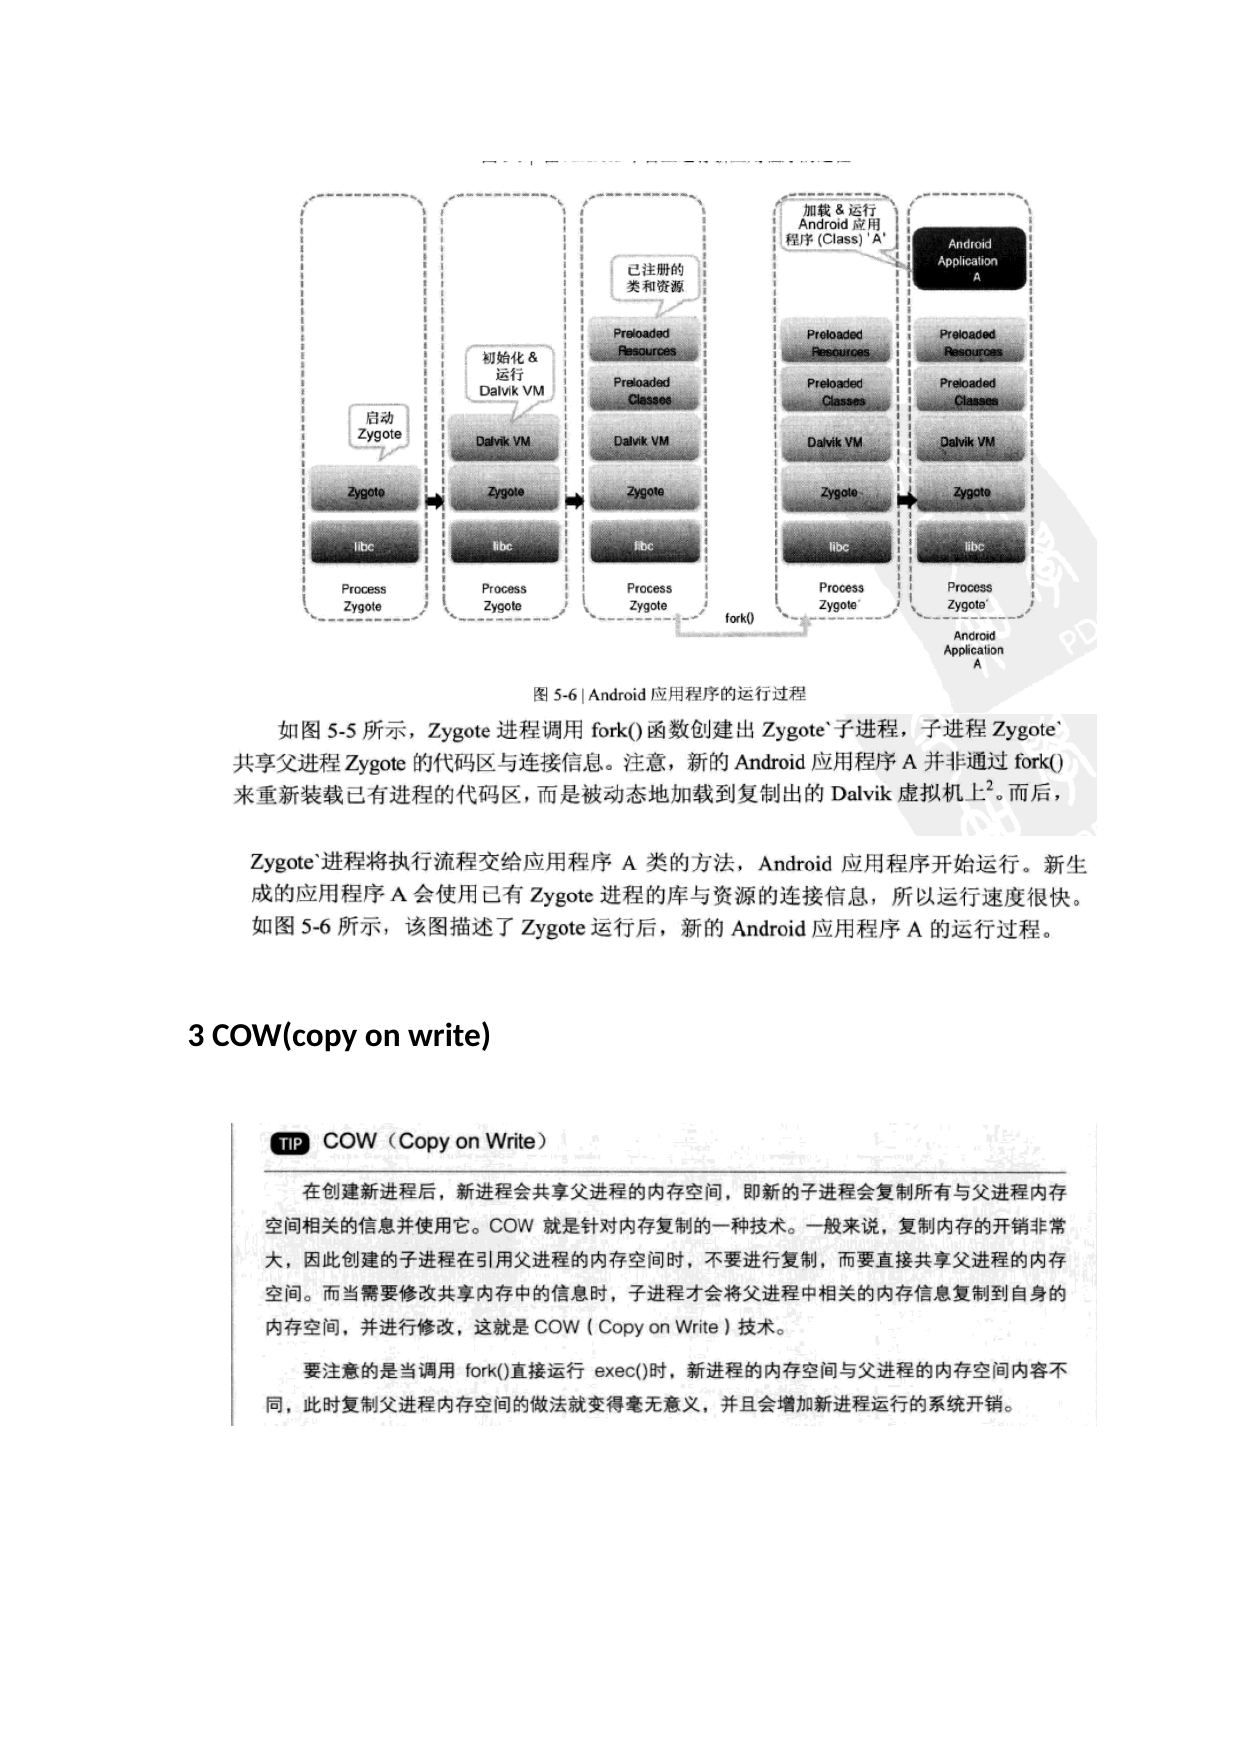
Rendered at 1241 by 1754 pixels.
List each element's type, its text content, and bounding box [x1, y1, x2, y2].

picture [231, 844, 1097, 945]
subtitle 3 COW(copy on write) [187, 1002, 1053, 1067]
picture [231, 714, 1097, 836]
picture [231, 161, 1097, 713]
picture [231, 1123, 1097, 1426]
